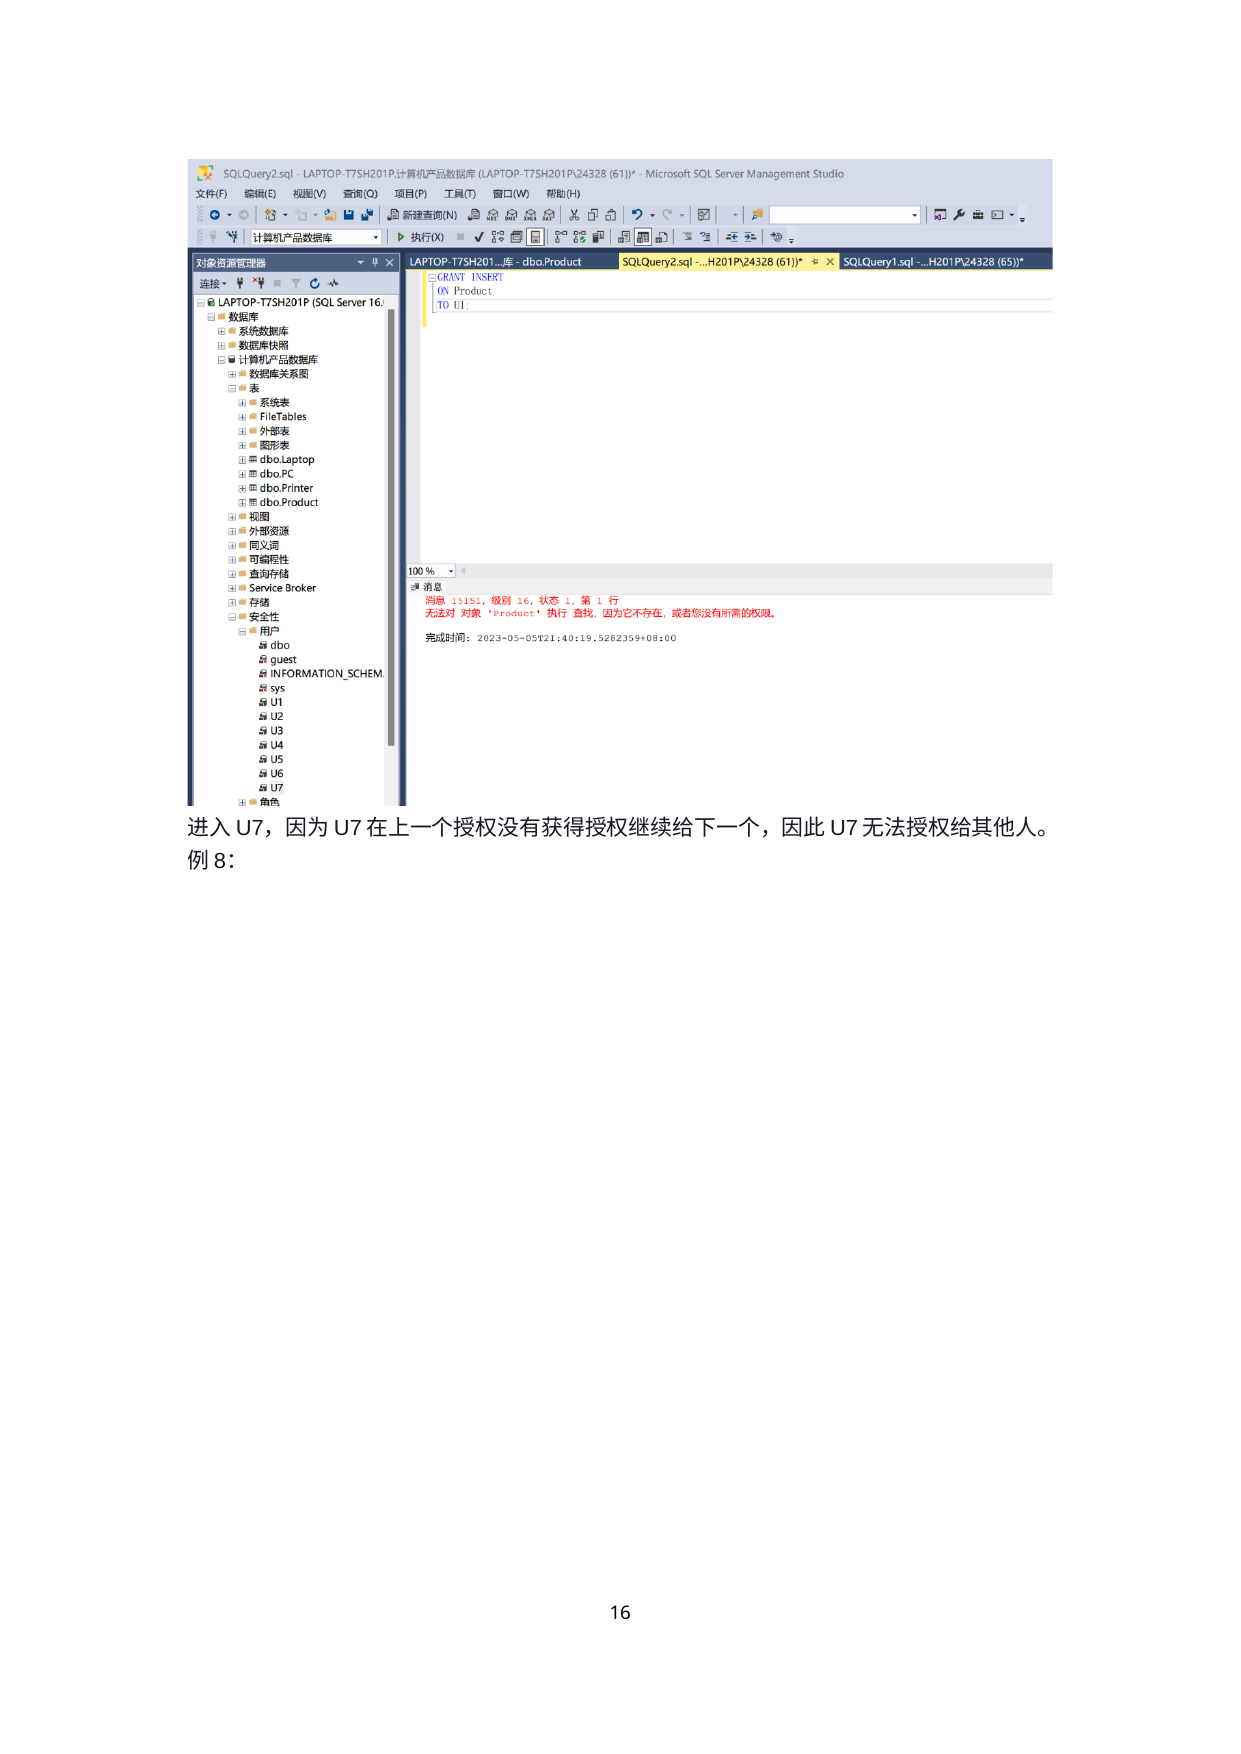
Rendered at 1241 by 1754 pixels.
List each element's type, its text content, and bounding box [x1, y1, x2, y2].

text 进入U7，因为U7在上一个授权没有获得授权继续给下一个，因此U7无法授权给其他人。 [187, 810, 1053, 842]
text 例8： [187, 842, 1053, 875]
picture [187, 159, 1053, 806]
